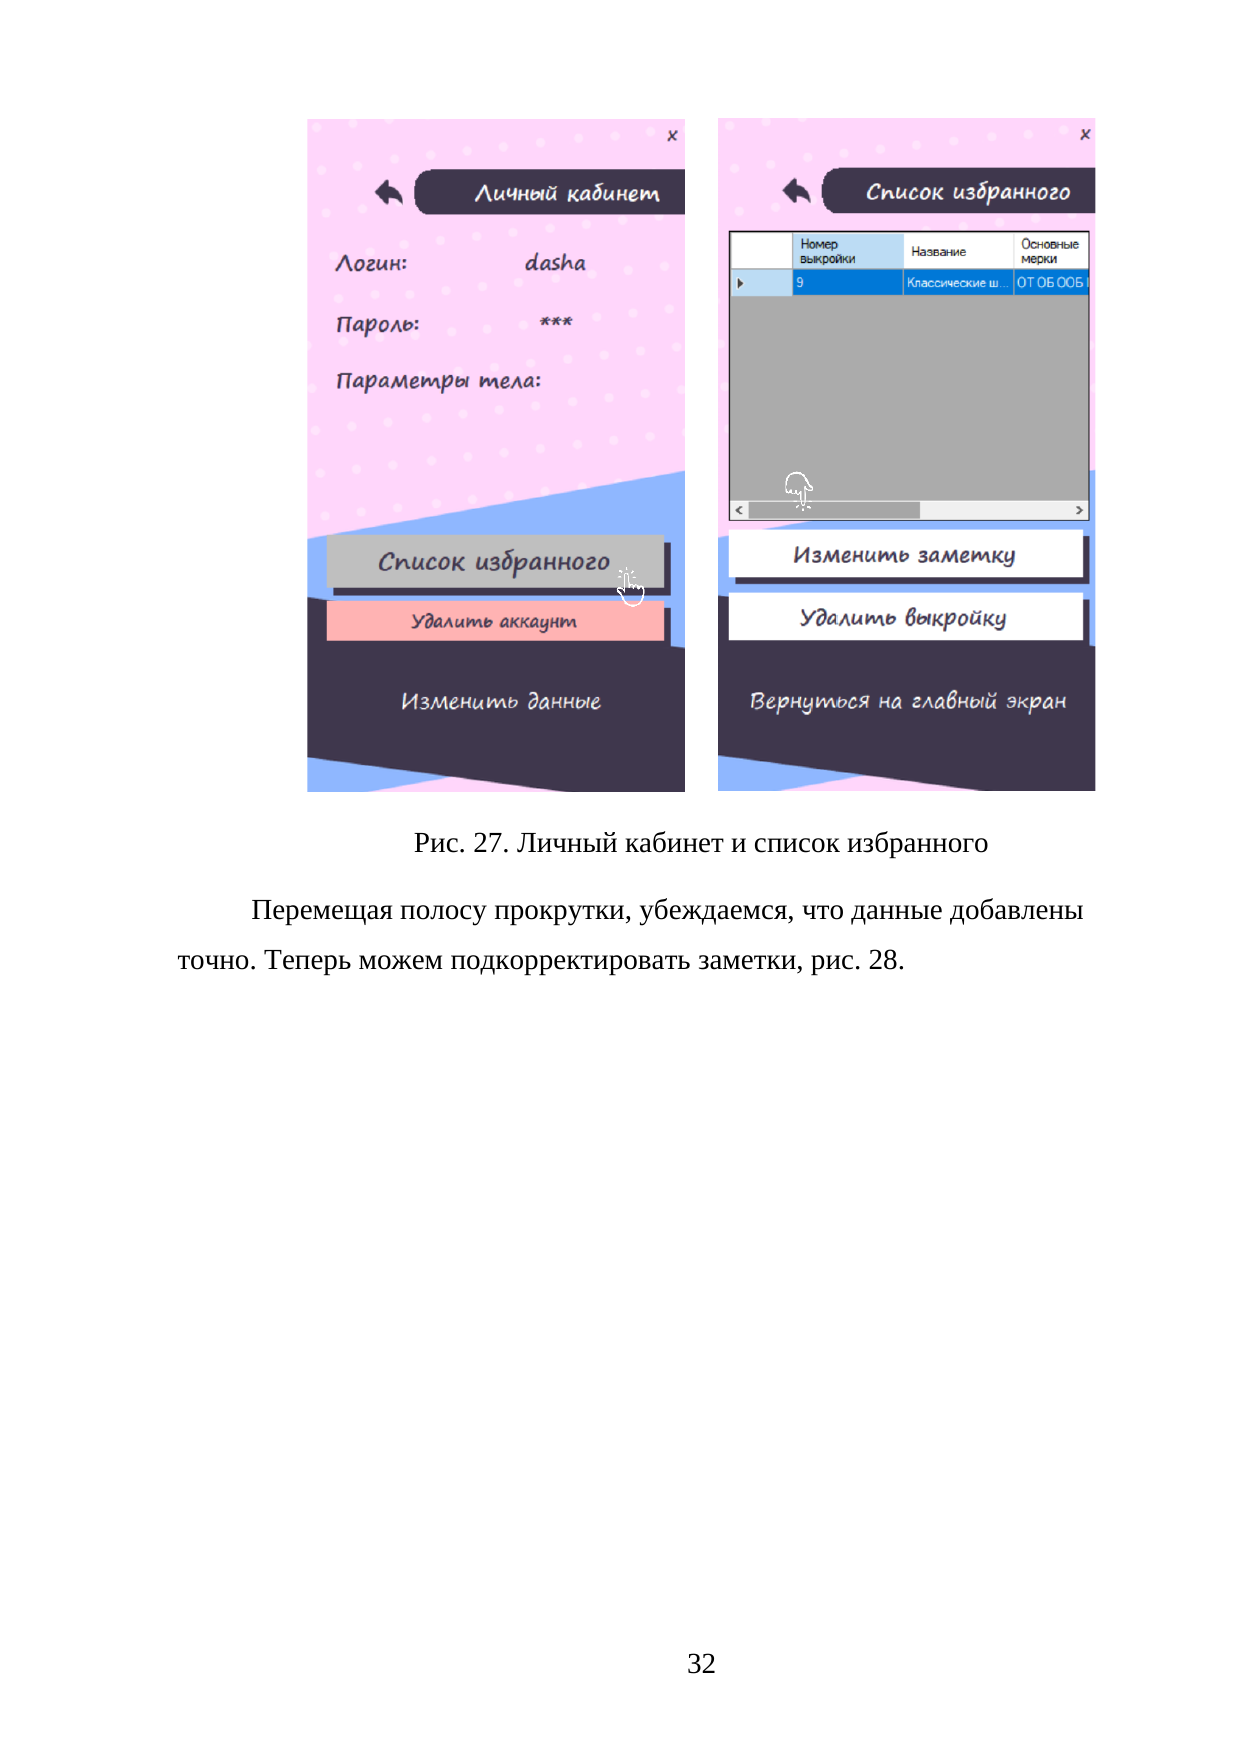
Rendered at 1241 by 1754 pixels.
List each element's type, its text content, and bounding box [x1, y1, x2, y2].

text Перемещая полосу прокрутки, убеждаемся, что данные добавлены точно. Теперь можем подкорректировать заметки, рис. 28. [177, 892, 1152, 976]
picture [307, 118, 1096, 792]
text Рис. 27. Личный кабинет и список избранного [177, 825, 1152, 858]
